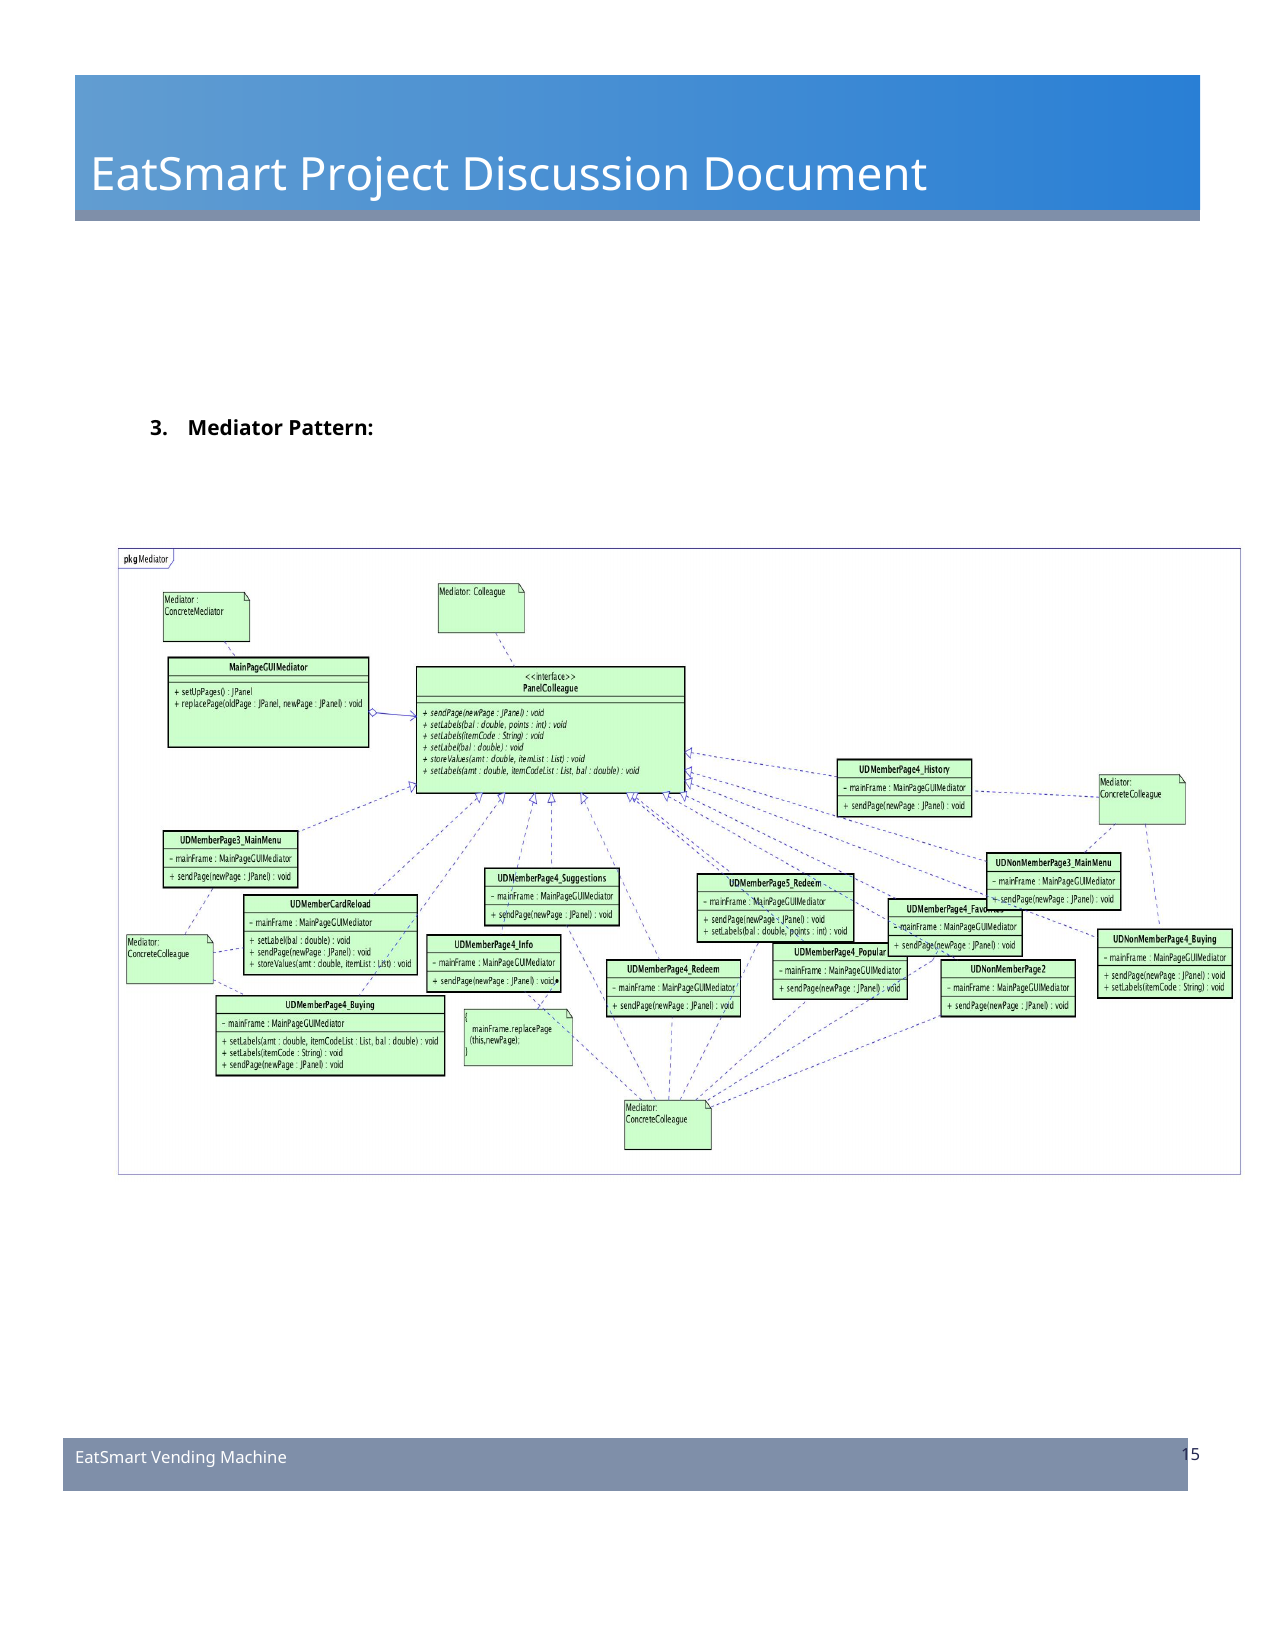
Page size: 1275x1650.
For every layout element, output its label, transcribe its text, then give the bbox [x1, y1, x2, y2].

picture [112, 540, 1246, 1182]
list Mediator Pattern: [150, 413, 1200, 441]
